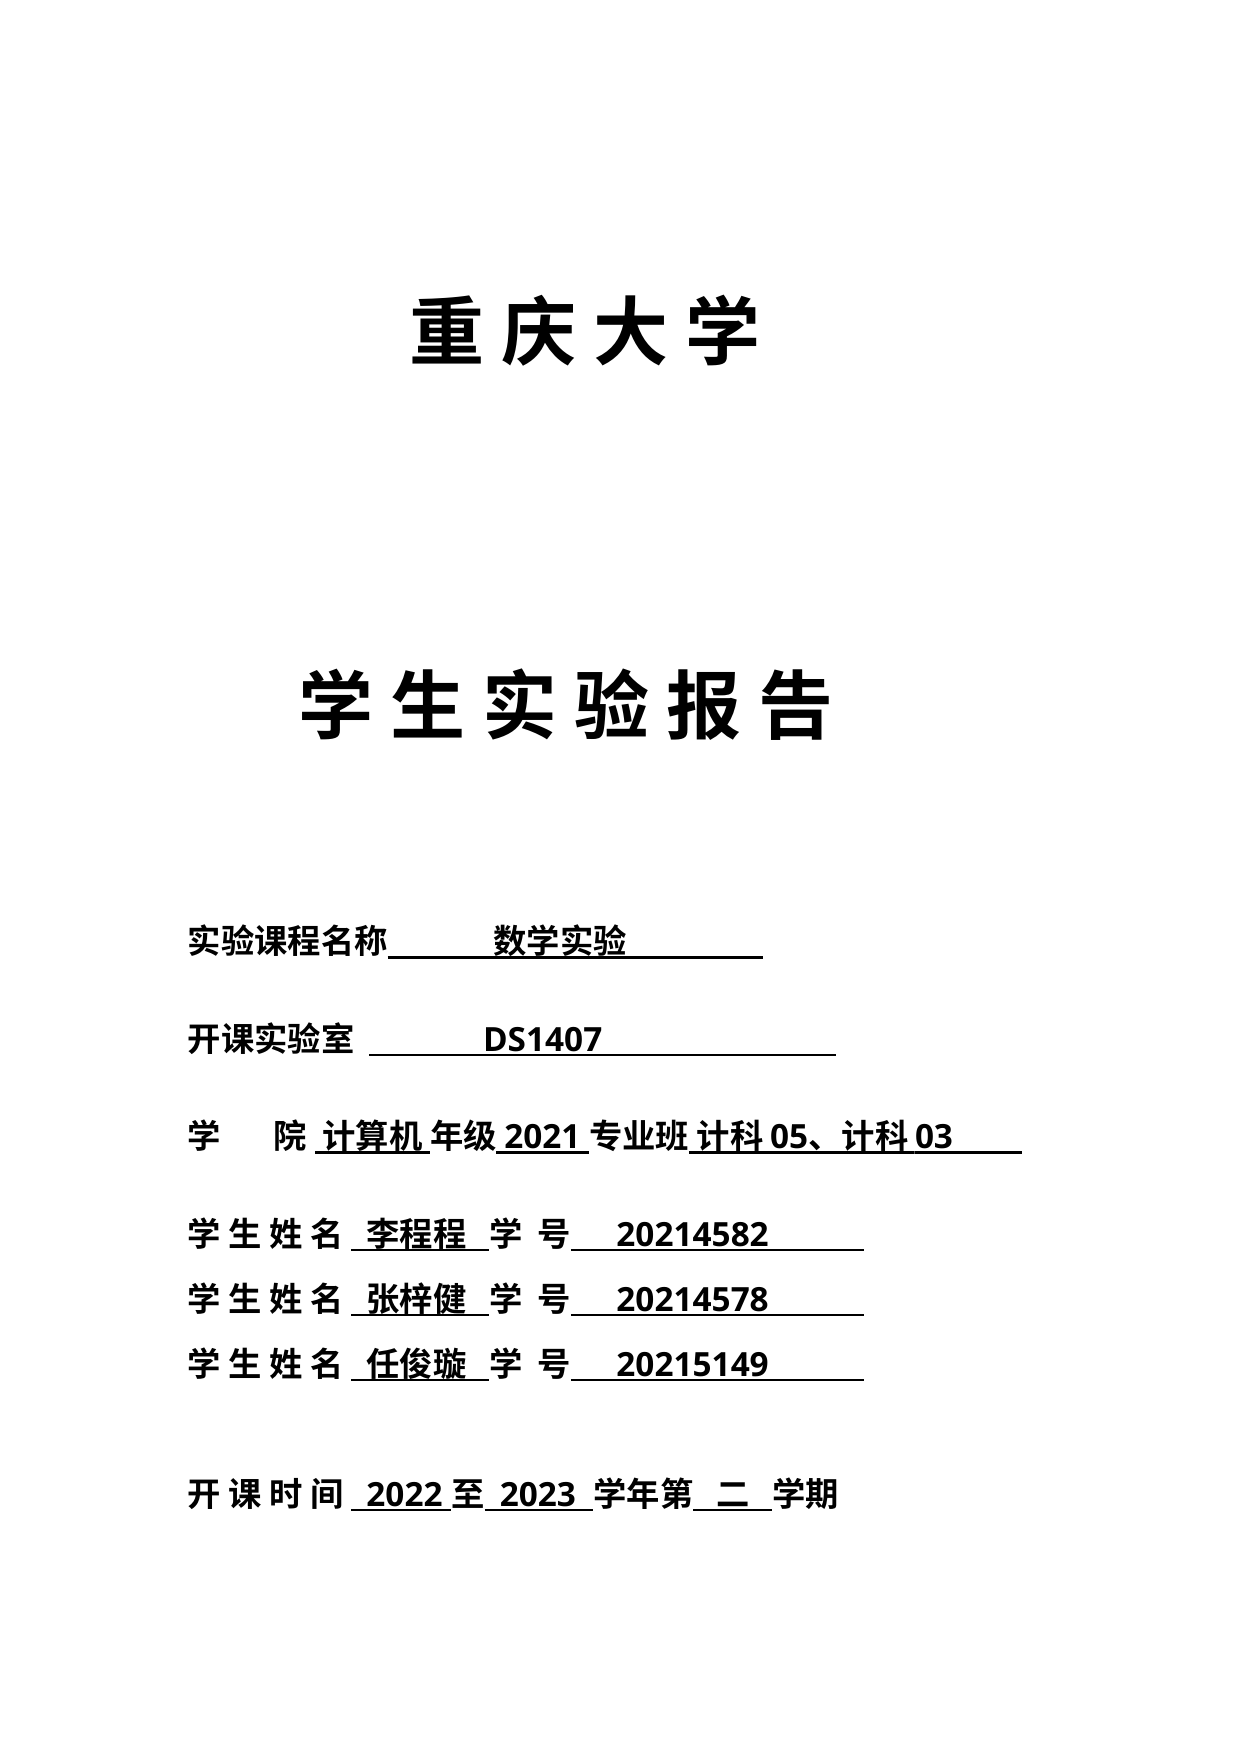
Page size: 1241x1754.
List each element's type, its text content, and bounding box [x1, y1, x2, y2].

text 重 庆 大 学 [187, 262, 1053, 392]
text 学 生 姓 名 张梓健 学 号 20214578 [187, 1264, 1053, 1329]
text 开 课 时 间 2022 至 2023 学年第 二 学期 [187, 1459, 1053, 1524]
text 学 生 姓 名 李程程 学 号 20214582 [187, 1199, 1053, 1264]
text 学 生 姓 名 任俊璇 学 号 20215149 [187, 1329, 1053, 1394]
text 学 院 计算机 年级 2021 专业班 计科05、计科03 [187, 1102, 1053, 1167]
text 开课实验室 DS1407 [187, 1004, 1053, 1069]
text 实验课程名称 数学实验 [187, 907, 1053, 972]
text 学 生 实 验 报 告 [187, 636, 1053, 766]
